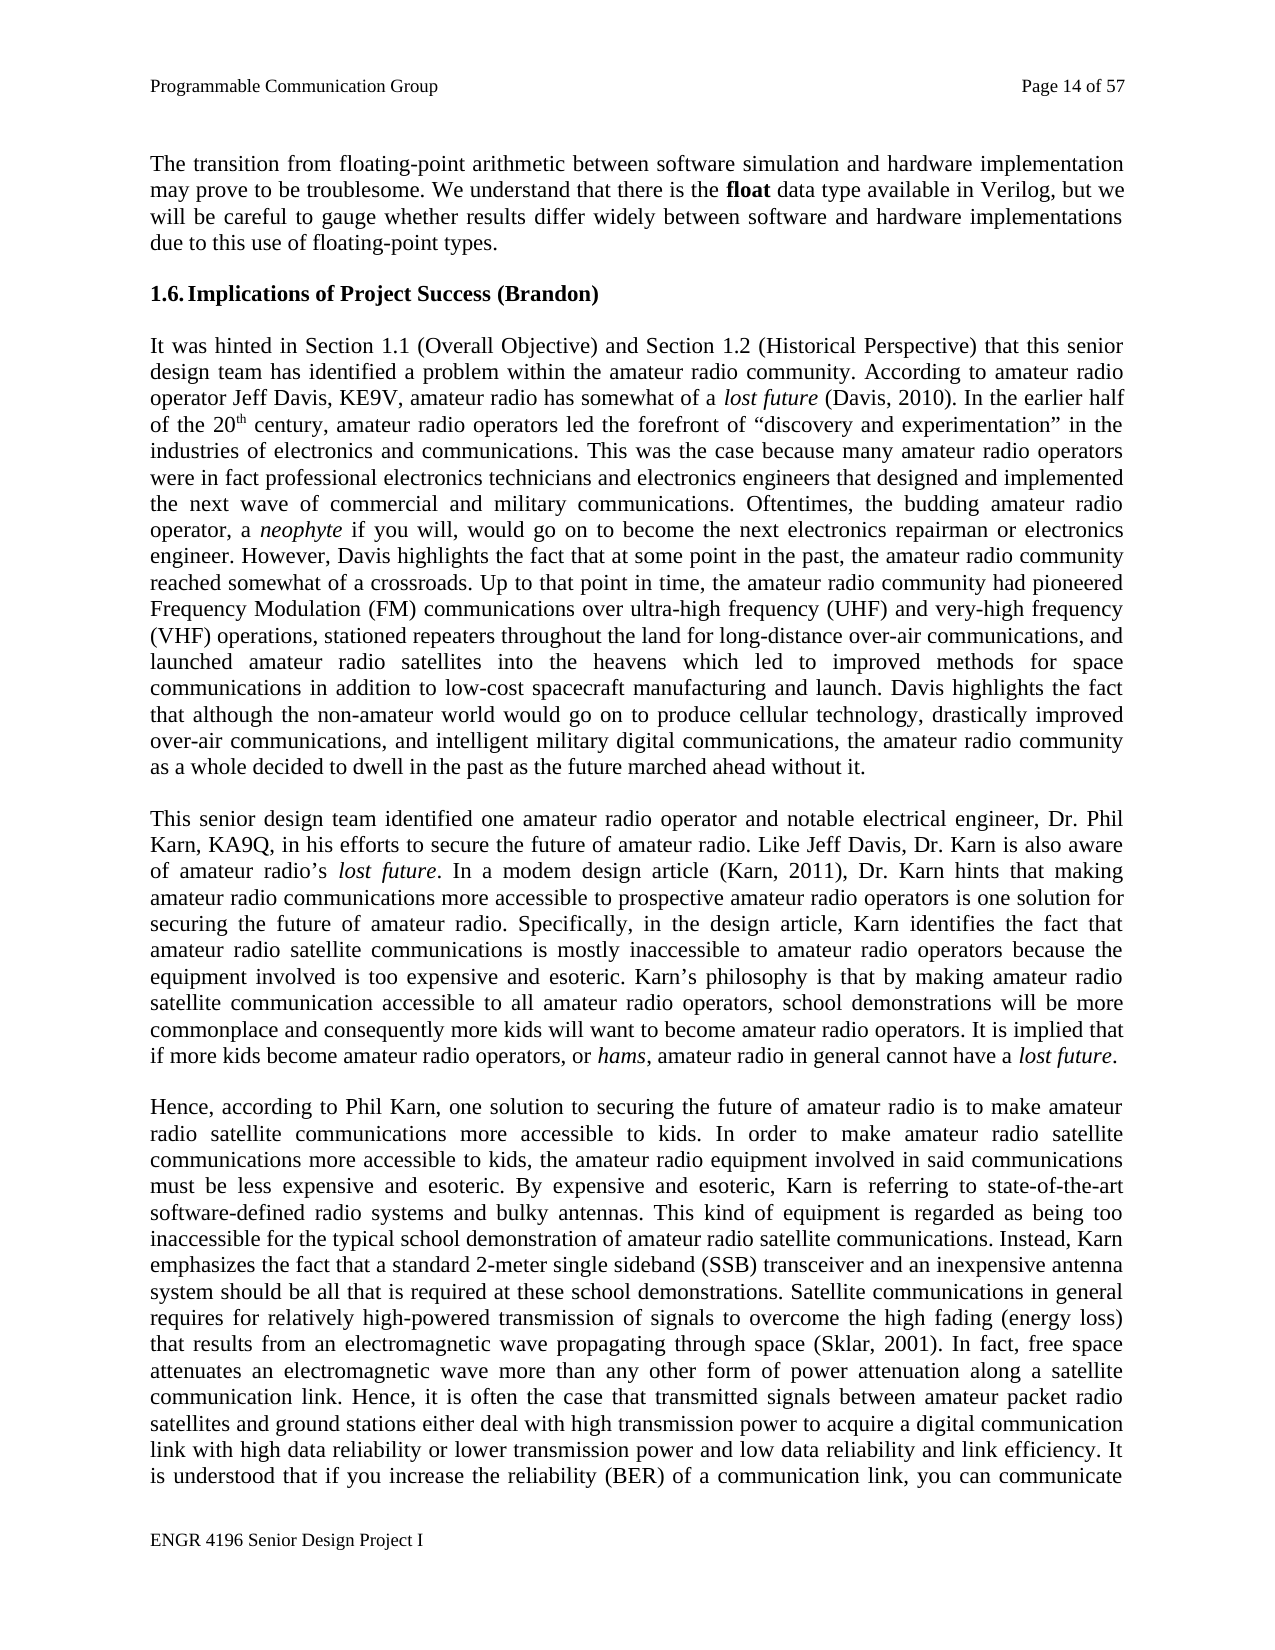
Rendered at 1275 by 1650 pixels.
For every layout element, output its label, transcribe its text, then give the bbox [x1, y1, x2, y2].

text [150, 1093, 1125, 1489]
text This senior design team identified one amateur radio operator and notable electrical engineer, Dr. Phil Karn, KA9Q, in his efforts to secure the future of amateur radio. Like Jeff Davis, Dr. Karn is also aware of amateur radio’s lost future. In a modem design article (Karn, 2011), Dr. Karn hints that making amateur radio communications more accessible to prospective amateur radio operators is one solution for securing the future of amateur radio. Specifically, in the design article, Karn identifies the fact that amateur radio satellite communications is mostly inaccessible to amateur radio operators because the equipment involved is too expensive and esoteric. Karn’s philosophy is that by making amateur radio satellite communication accessible to all amateur radio operators, school demonstrations will be more commonplace and consequently more kids will want to become amateur radio operators. It is implied that if more kids become amateur radio operators, or hams, amateur radio in general cannot have a lost future. [150, 805, 1125, 1068]
text The transition from floating-point arithmetic between software simulation and hardware implementation may prove to be troublesome. We understand that there is the float data type available in Verilog, but we will be careful to gauge whether results differ widely between software and hardware implementations due to this use of floating-point types. [150, 150, 1125, 255]
text It was hinted in Section 1.1 (Overall Objective) and Section 1.2 (Historical Perspective) that this senior design team has identified a problem within the amateur radio community. According to amateur radio operator Jeff Davis, KE9V, amateur radio has somewhat of a lost future (Davis, 2010). In the earlier half of the 20th century, amateur radio operators led the forefront of “discovery and experimentation” in the industries of electronics and communications. This was the case because many amateur radio operators were in fact professional electronics technicians and electronics engineers that designed and implemented the next wave of commercial and military communications. Oftentimes, the budding amateur radio operator, a neophyte if you will, would go on to become the next electronics repairman or electronics engineer. However, Davis highlights the fact that at some point in the past, the amateur radio community reached somewhat of a crossroads. Up to that point in time, the amateur radio community had pioneered Frequency Modulation (FM) communications over ultra-high frequency (UHF) and very-high frequency (VHF) operations, stationed repeaters throughout the land for long-distance over-air communications, and launched amateur radio satellites into the heavens which led to improved methods for space communications in addition to low-cost spacecraft manufacturing and launch. Davis highlights the fact that although the non-amateur world would go on to produce cellular technology, drastically improved over-air communications, and intelligent military digital communications, the amateur radio community as a whole decided to dwell in the past as the future marched ahead without it. [150, 332, 1125, 780]
subtitle Implications of Project Success (Brandon) [150, 280, 1125, 307]
